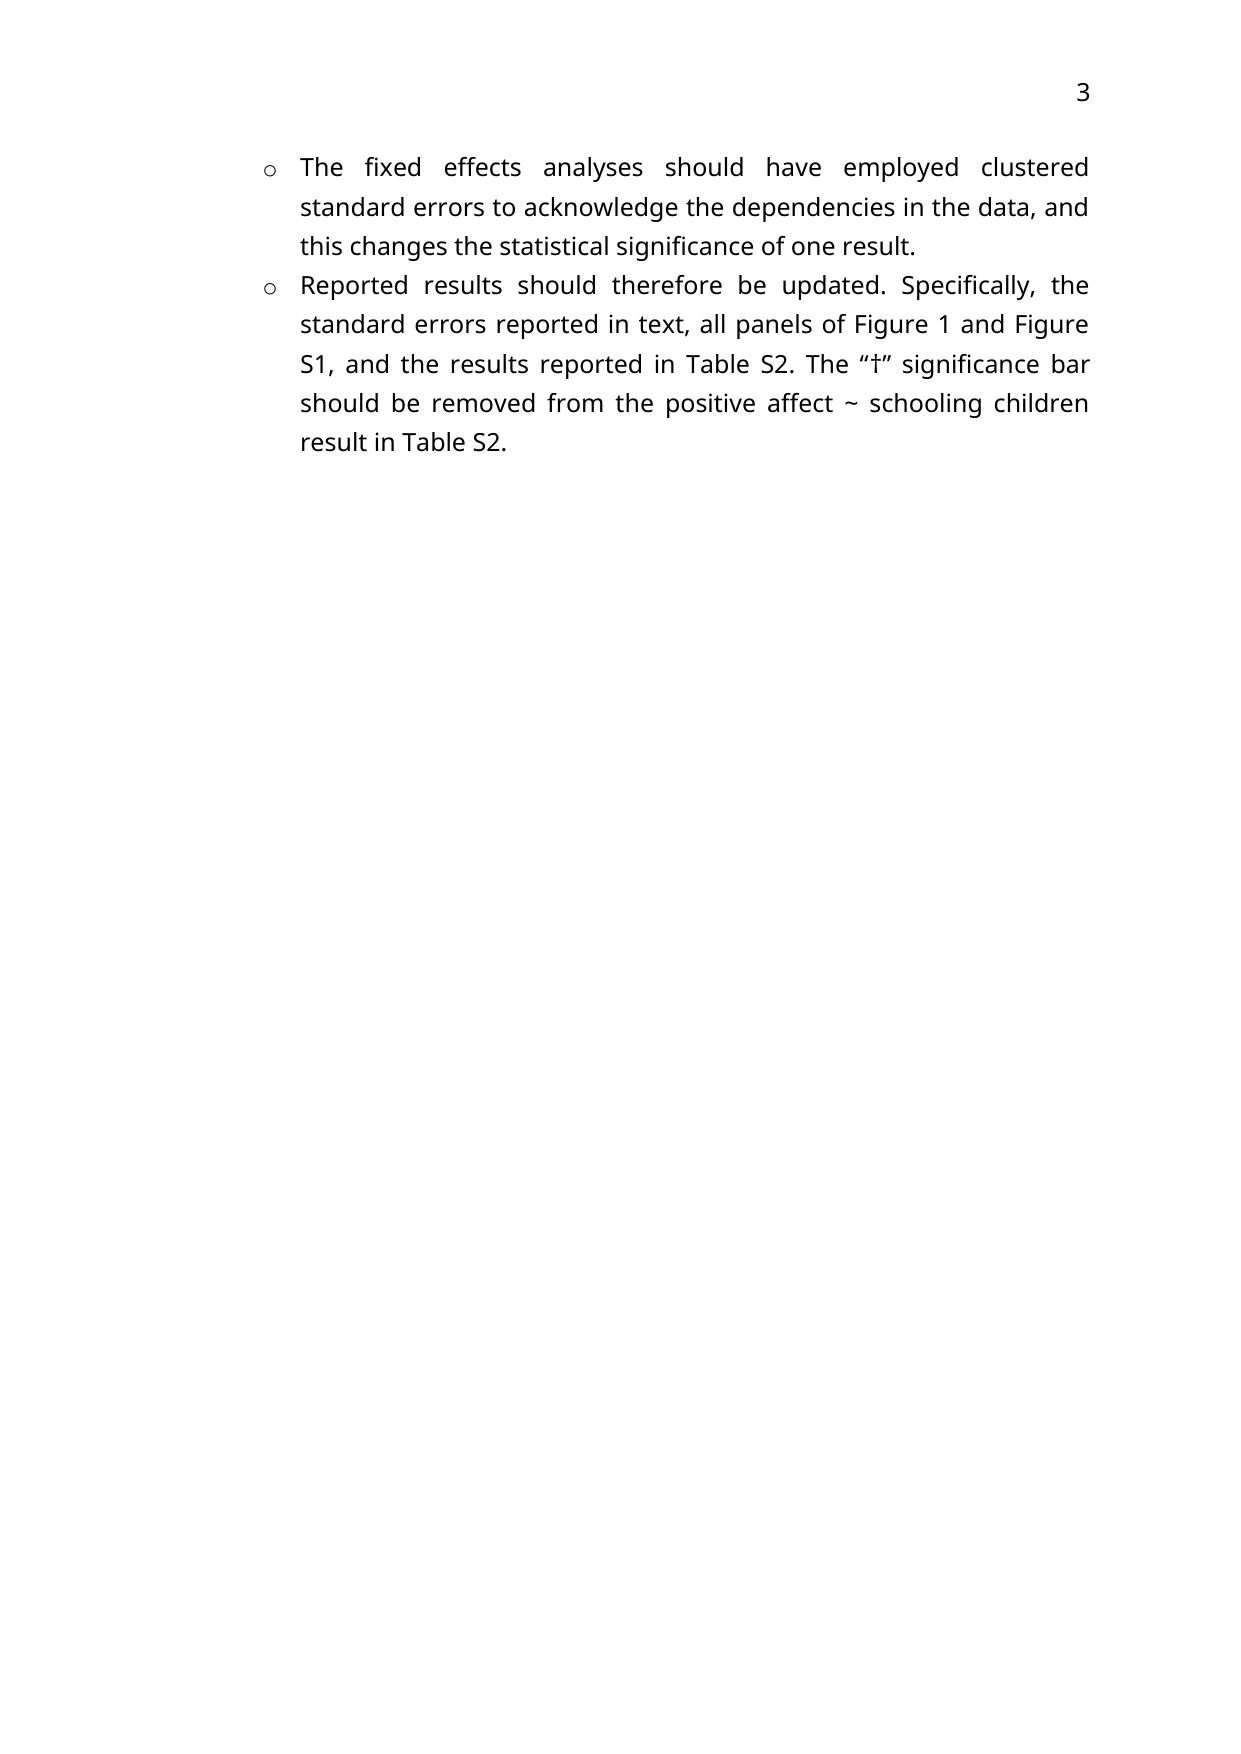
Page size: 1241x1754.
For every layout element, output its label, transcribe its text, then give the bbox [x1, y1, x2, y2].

list Reported results should therefore be updated. Specifically, the standard errors reported in text, all panels of Figure 1 and Figure S1, and the results reported in Table S2. The “†” significance bar should be removed from the positive affect ~ schooling children result in Table S2. [262, 268, 1090, 459]
list The fixed effects analyses should have employed clustered standard errors to acknowledge the dependencies in the data, and this changes the statistical significance of one result. [262, 150, 1090, 263]
